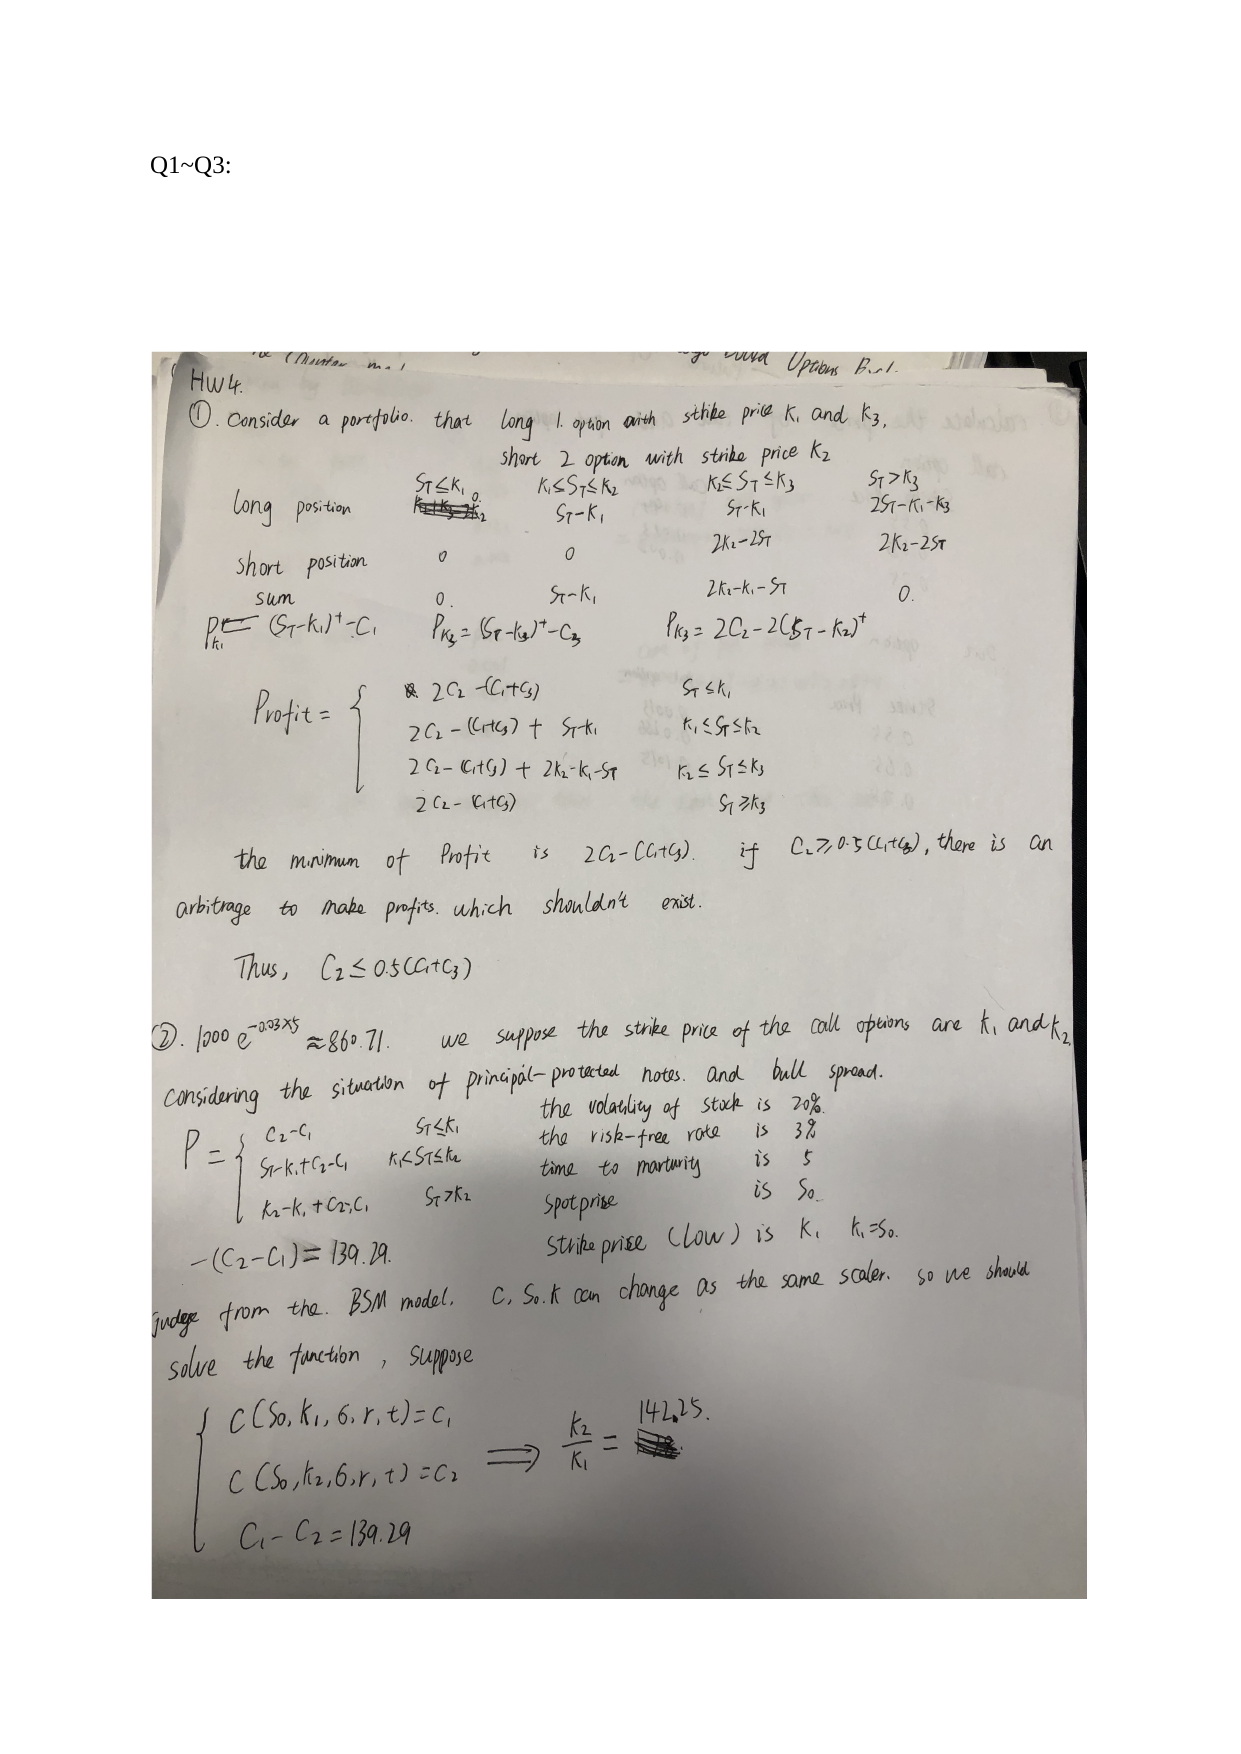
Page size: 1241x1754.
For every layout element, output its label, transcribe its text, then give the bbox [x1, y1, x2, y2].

picture [153, 353, 1087, 1598]
text Q1~Q3: [150, 150, 1090, 179]
